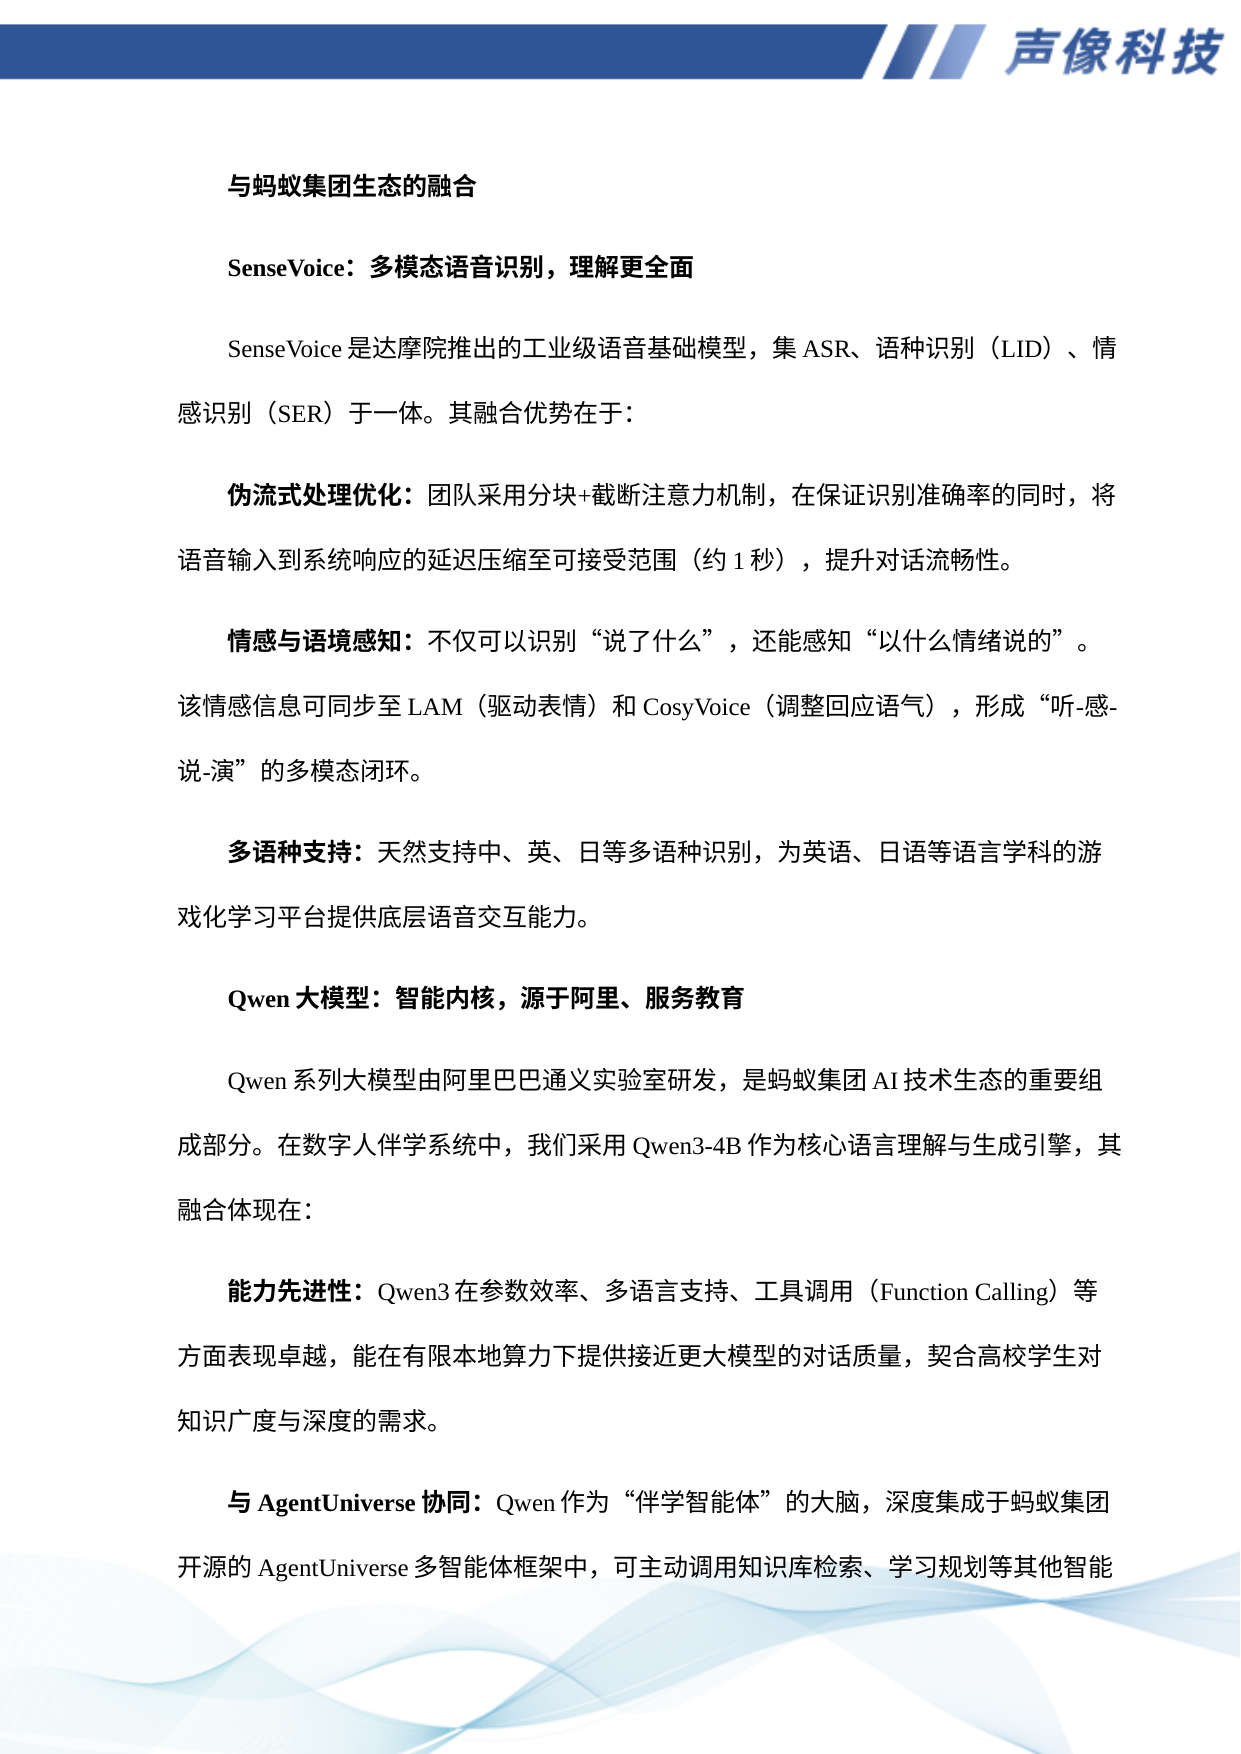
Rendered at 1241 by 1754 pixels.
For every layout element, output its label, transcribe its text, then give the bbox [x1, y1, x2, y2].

text Qwen系列大模型由阿里巴巴通义实验室研发，是蚂蚁集团AI技术生态的重要组成部分。在数字人伴学系统中，我们采用Qwen3-4B作为核心语言理解与生成引擎，其融合体现在： [177, 1046, 1122, 1241]
text 伪流式处理优化：团队采用分块+截断注意力机制，在保证识别准确率的同时，将语音输入到系统响应的延迟压缩至可接受范围（约1秒），提升对话流畅性。 [177, 461, 1122, 591]
text SenseVoice：多模态语音识别，理解更全面 [177, 233, 1122, 298]
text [177, 1468, 1122, 1598]
picture [0, 0, 1241, 1754]
text SenseVoice是达摩院推出的工业级语音基础模型，集ASR、语种识别（LID）、情感识别（SER）于一体。其融合优势在于： [177, 314, 1122, 444]
text 与蚂蚁集团生态的融合 [177, 152, 1122, 217]
text 情感与语境感知：不仅可以识别“说了什么”，还能感知“以什么情绪说的”。该情感信息可同步至LAM（驱动表情）和CosyVoice（调整回应语气），形成“听-感-说-演”的多模态闭环。 [177, 607, 1122, 802]
text 多语种支持：天然支持中、英、日等多语种识别，为英语、日语等语言学科的游戏化学习平台提供底层语音交互能力。 [177, 818, 1122, 948]
text Qwen大模型：智能内核，源于阿里、服务教育 [177, 964, 1122, 1029]
text 能力先进性：Qwen3在参数效率、多语言支持、工具调用（Function Calling）等方面表现卓越，能在有限本地算力下提供接近更大模型的对话质量，契合高校学生对知识广度与深度的需求。 [177, 1257, 1122, 1452]
